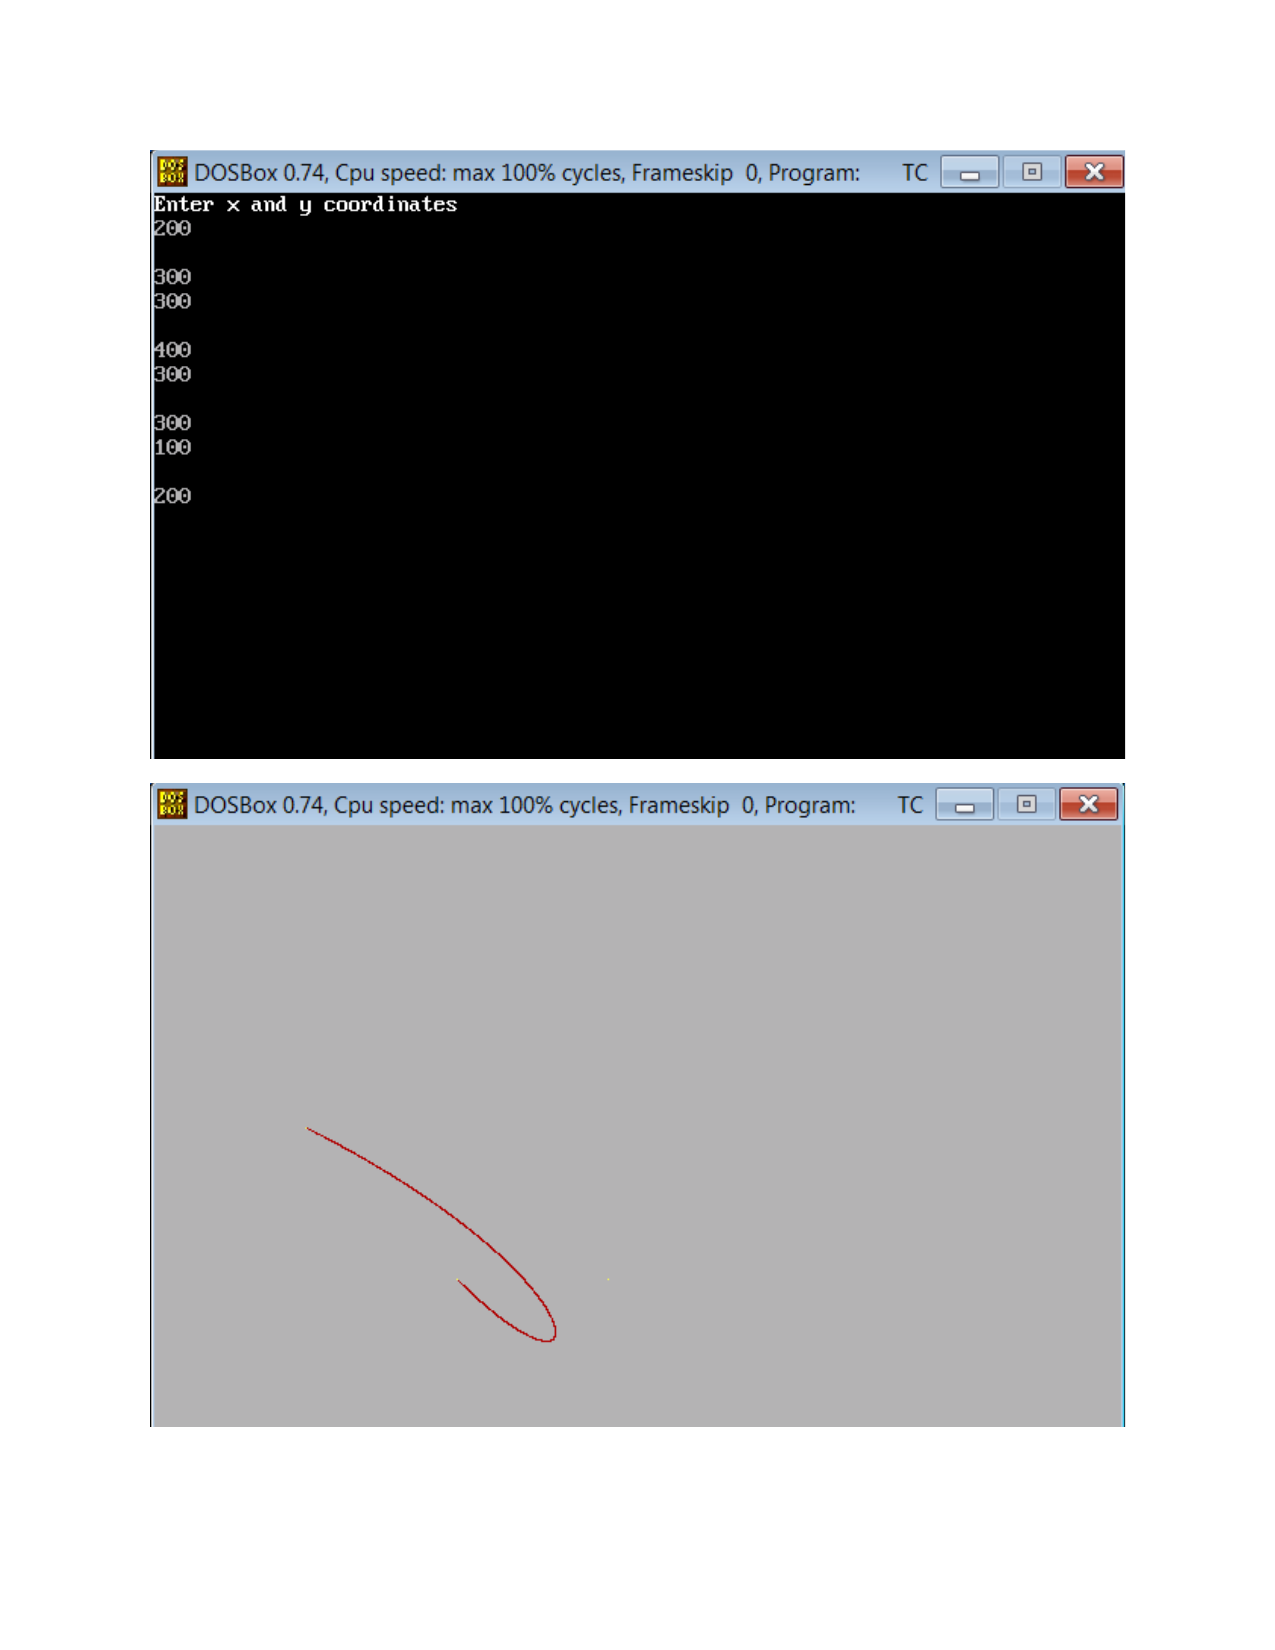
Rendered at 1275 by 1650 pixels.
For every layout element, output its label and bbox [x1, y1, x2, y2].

picture [150, 150, 1125, 759]
picture [150, 783, 1125, 1427]
